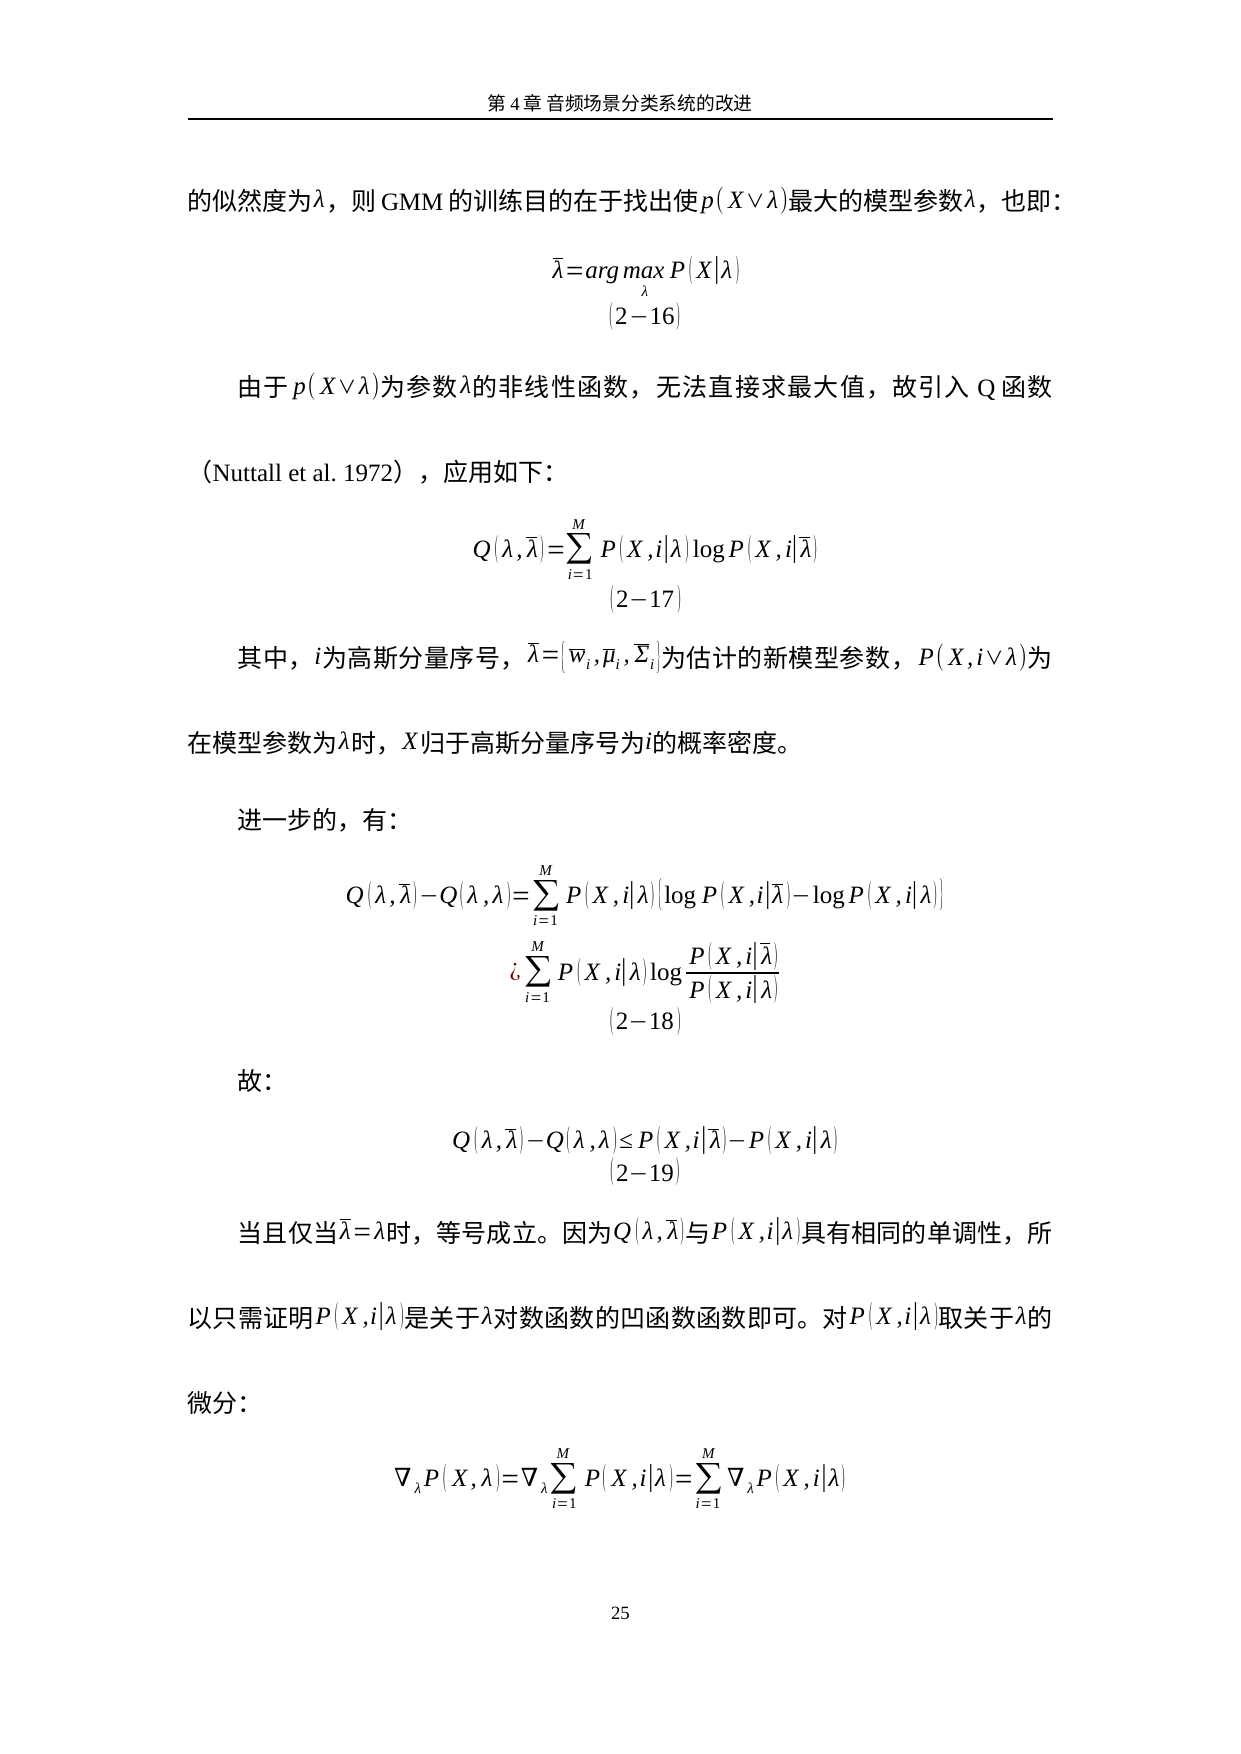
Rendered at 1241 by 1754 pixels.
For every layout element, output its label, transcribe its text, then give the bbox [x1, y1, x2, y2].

text 其中，为高斯分量序号，为估计的新模型参数，为在模型参数为时，归于高斯分量序号为的概率密度。 [187, 623, 1053, 775]
text 进一步的，有： [187, 784, 1053, 852]
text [187, 166, 1053, 233]
text 由于为参数的非线性函数，无法直接求最大值，故引入Q函数（Nuttall et al. 1972），应用如下： [187, 352, 1053, 504]
text 当且仅当时，等号成立。因为与具有相同的单调性，所以只需证明是关于对数函数的凹函数函数即可。对取关于的微分： [187, 1198, 1053, 1435]
text 故： [187, 1046, 1053, 1113]
